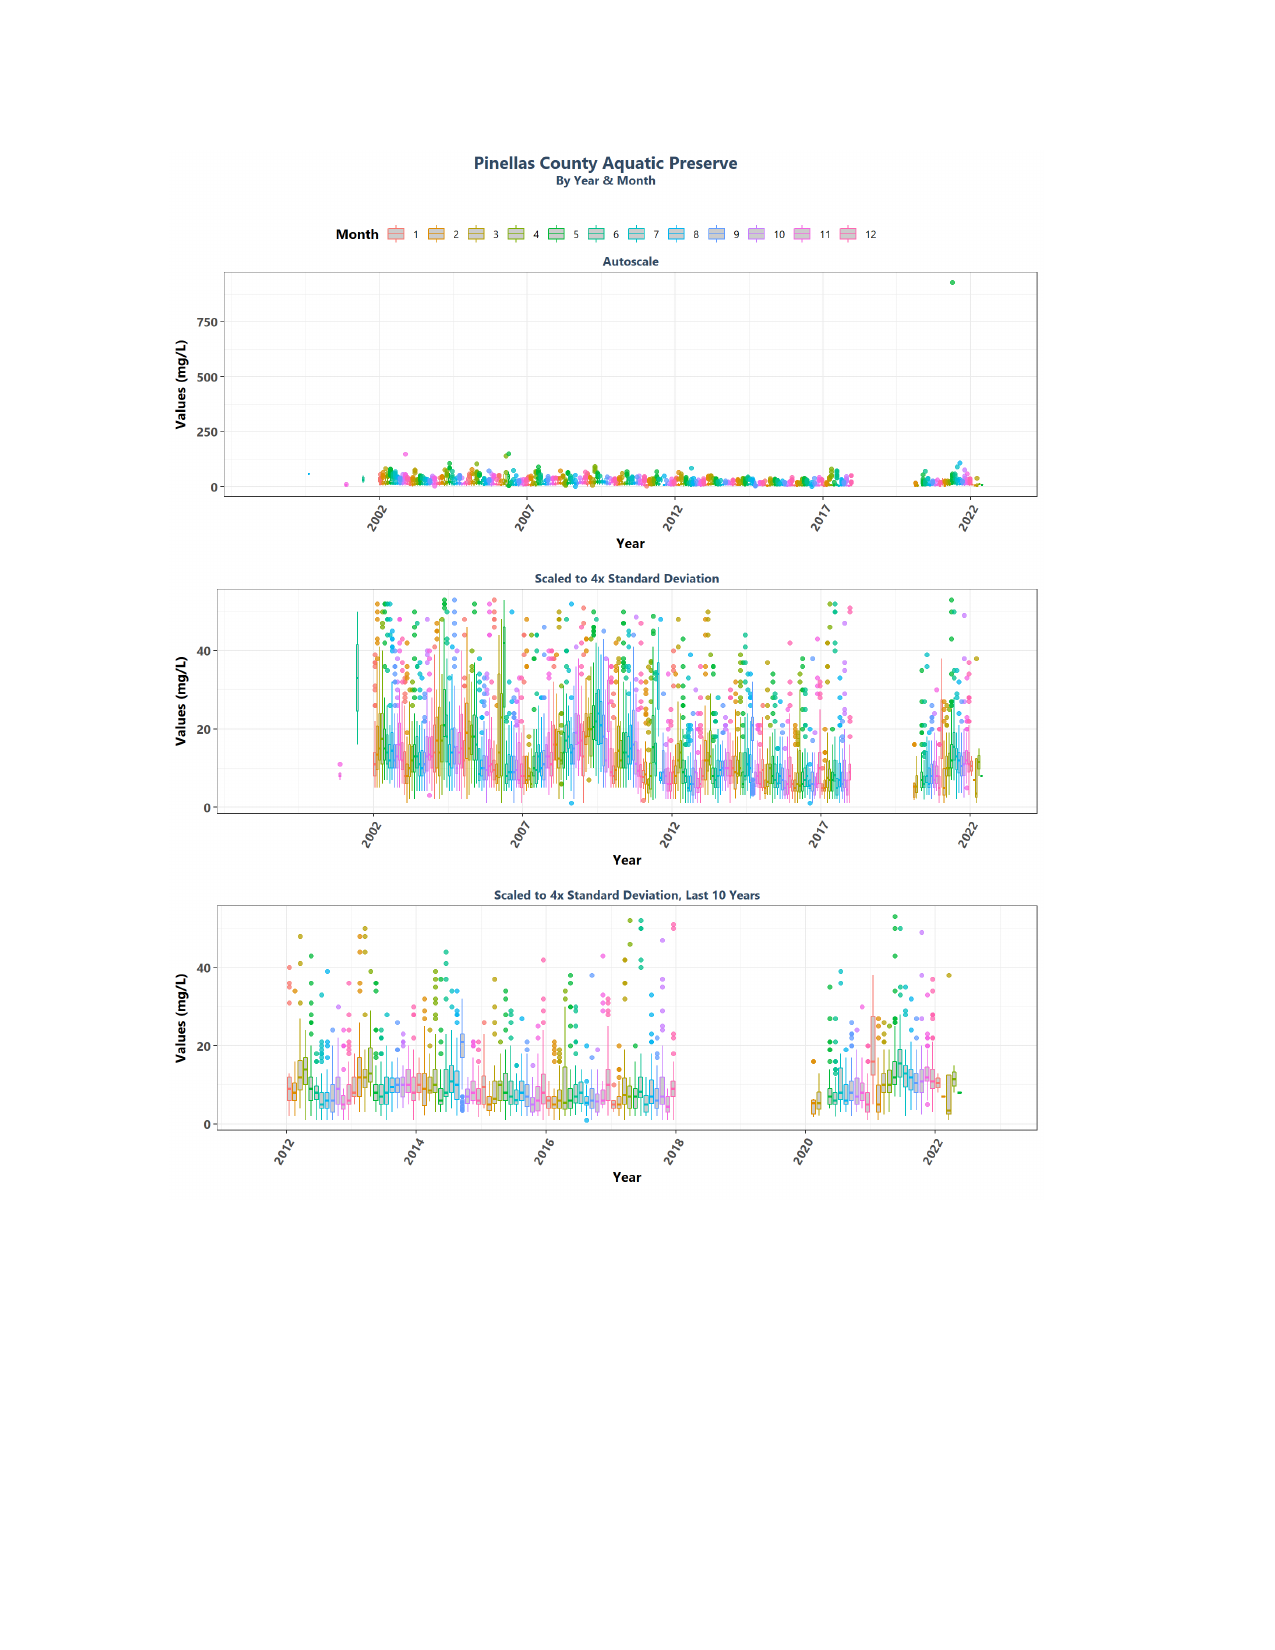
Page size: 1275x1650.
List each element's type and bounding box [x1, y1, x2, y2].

picture [168, 150, 1044, 1200]
